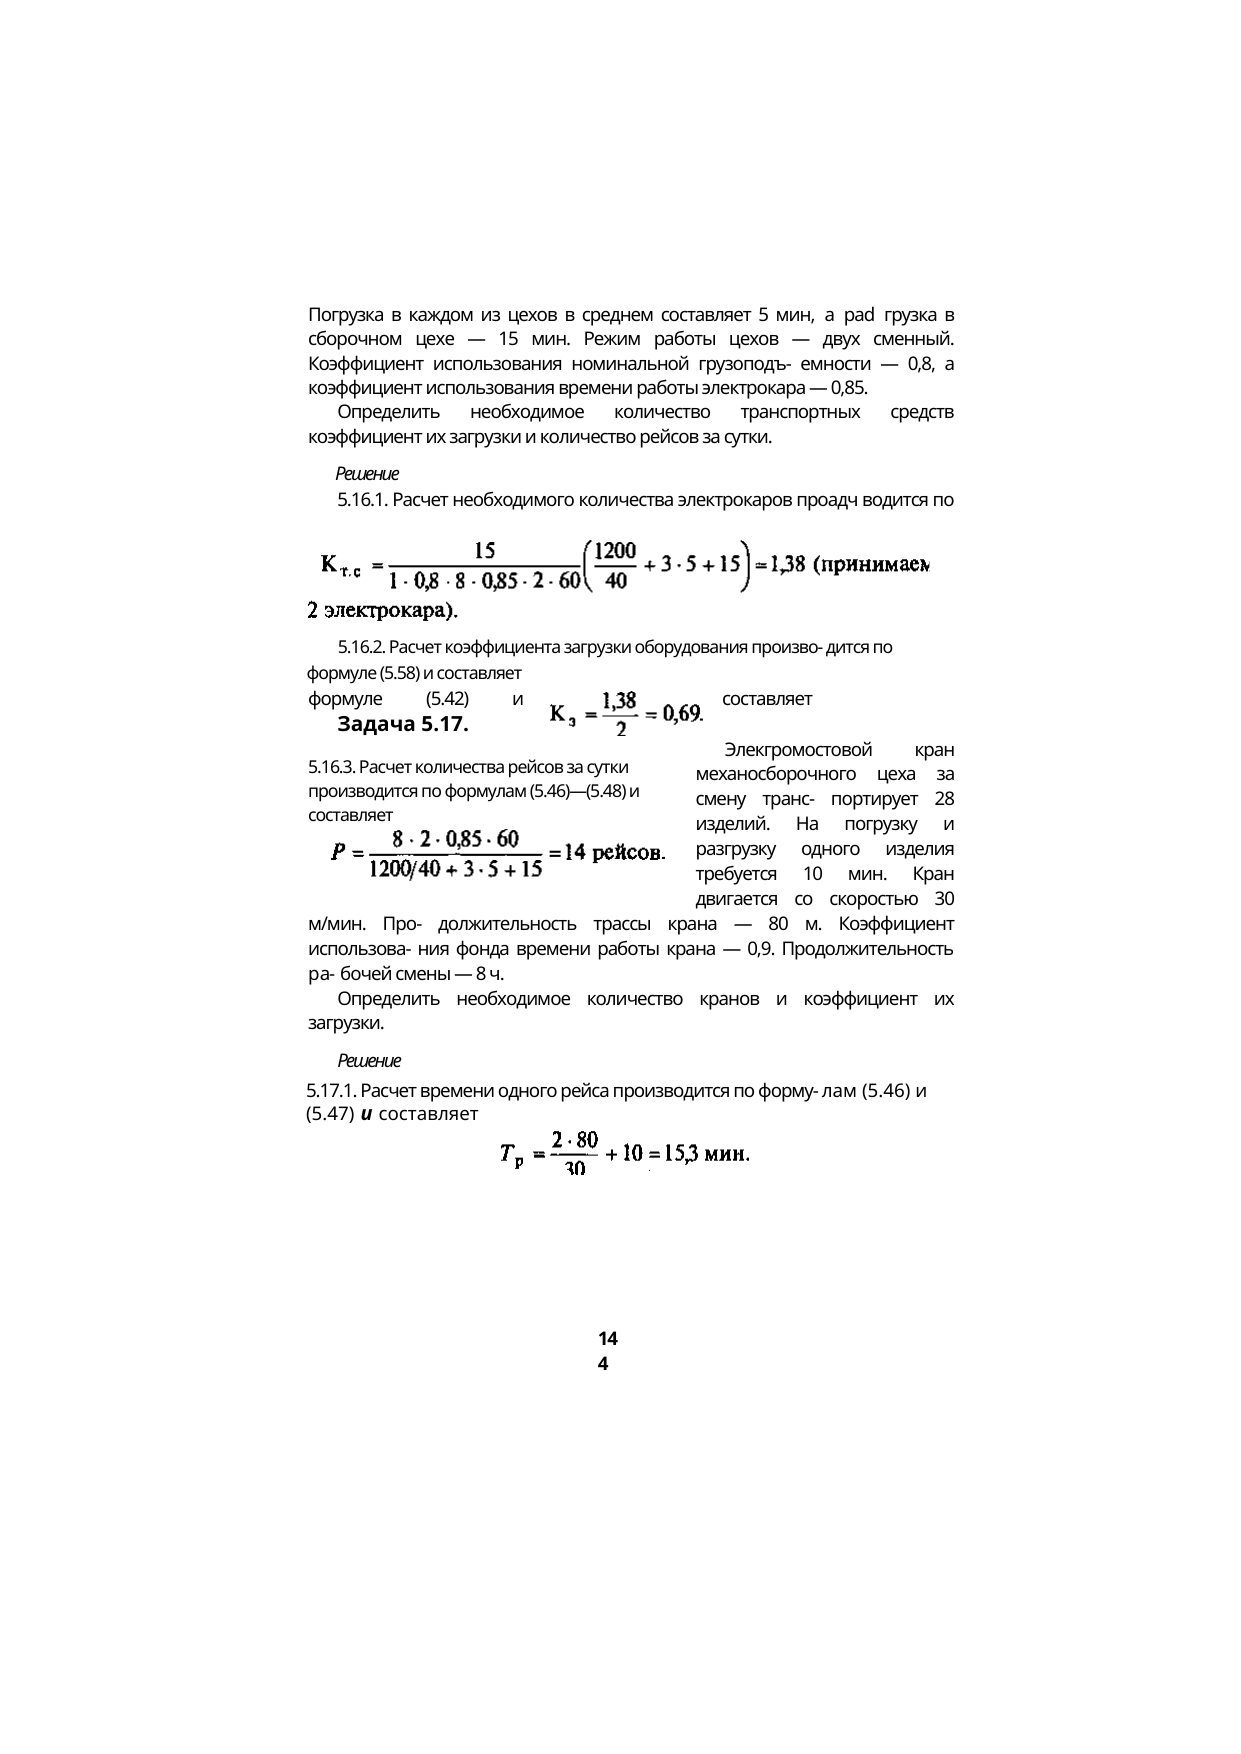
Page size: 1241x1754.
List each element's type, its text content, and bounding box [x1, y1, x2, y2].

picture [466, 1124, 799, 1175]
text Определить необходимое количество кранов и коэффициент их загрузки. [308, 985, 955, 1035]
text Элекгромостовой кран механосборочного цеха за смену транс- портирует 28 изделий. На погрузку и разгрузку одного изделия требуется 10 мин. Кран двигается со скоростью 30 м/мин. Про- должительность трассы крана — 80 м. Коэффициент использова- ния фонда времени работы крана — 0,9. Продолжительность pа- бочей смены — 8 ч. [308, 736, 955, 985]
text Погрузка в каждом из цехов в среднем составляет 5 мин, a pad грузка в сборочном цехе — 15 мин. Режим работы цехов — двух сменный. Коэффициент использования номинальной грузоподъ- емности — 0,8, а коэффициент использования времени работы электрокара — 0,85. [308, 302, 955, 399]
text Решение [308, 1052, 959, 1071]
text Решение [306, 458, 959, 485]
text Задача 5.17. [308, 711, 959, 736]
text Определить необходимое количество транспортных средств коэффициент их загрузки и количество рейсов за сутки. [308, 399, 955, 448]
picture [304, 537, 929, 622]
text 5.17.1. Расчет времени одного рейса производится по форму- лам (5.46) и (5.47) и составляет [306, 1080, 959, 1124]
picture [533, 691, 712, 735]
